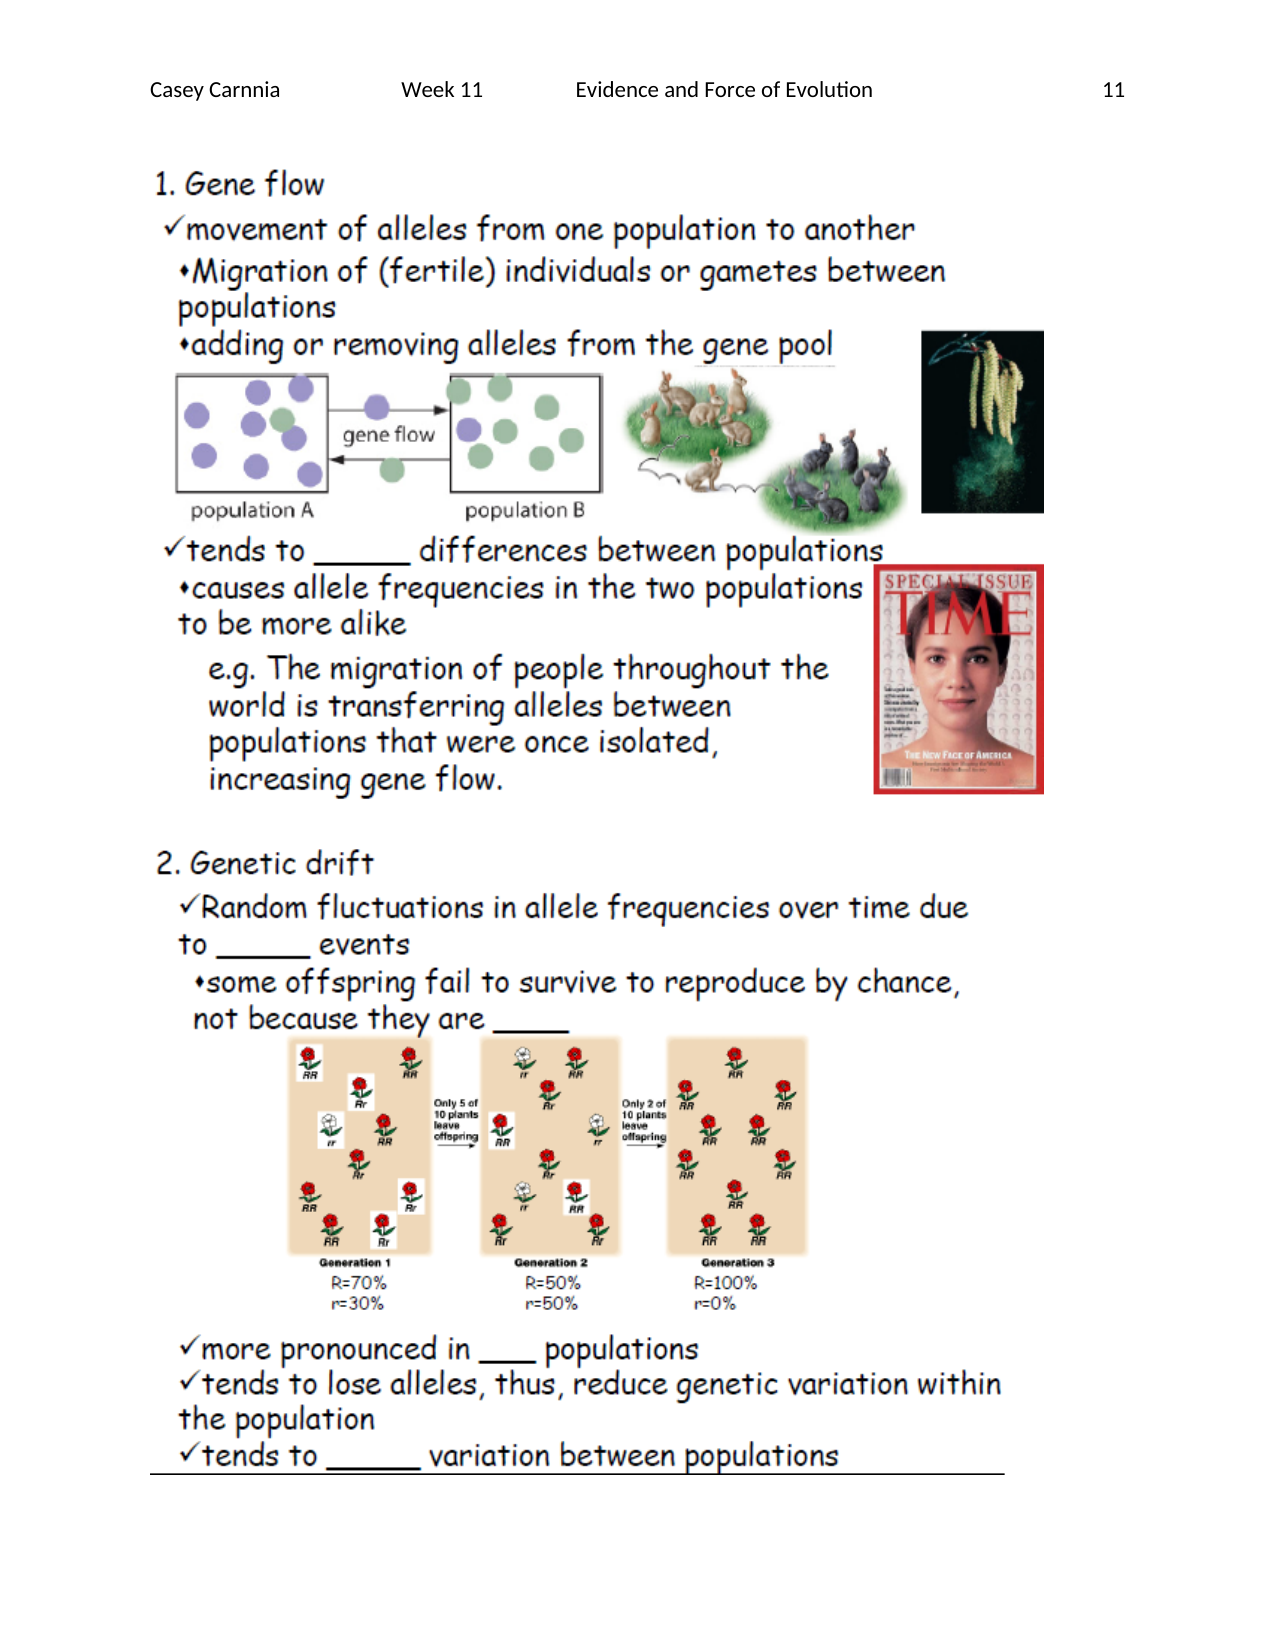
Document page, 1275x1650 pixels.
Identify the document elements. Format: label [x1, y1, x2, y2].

picture [150, 833, 1005, 1475]
picture [150, 150, 1044, 808]
